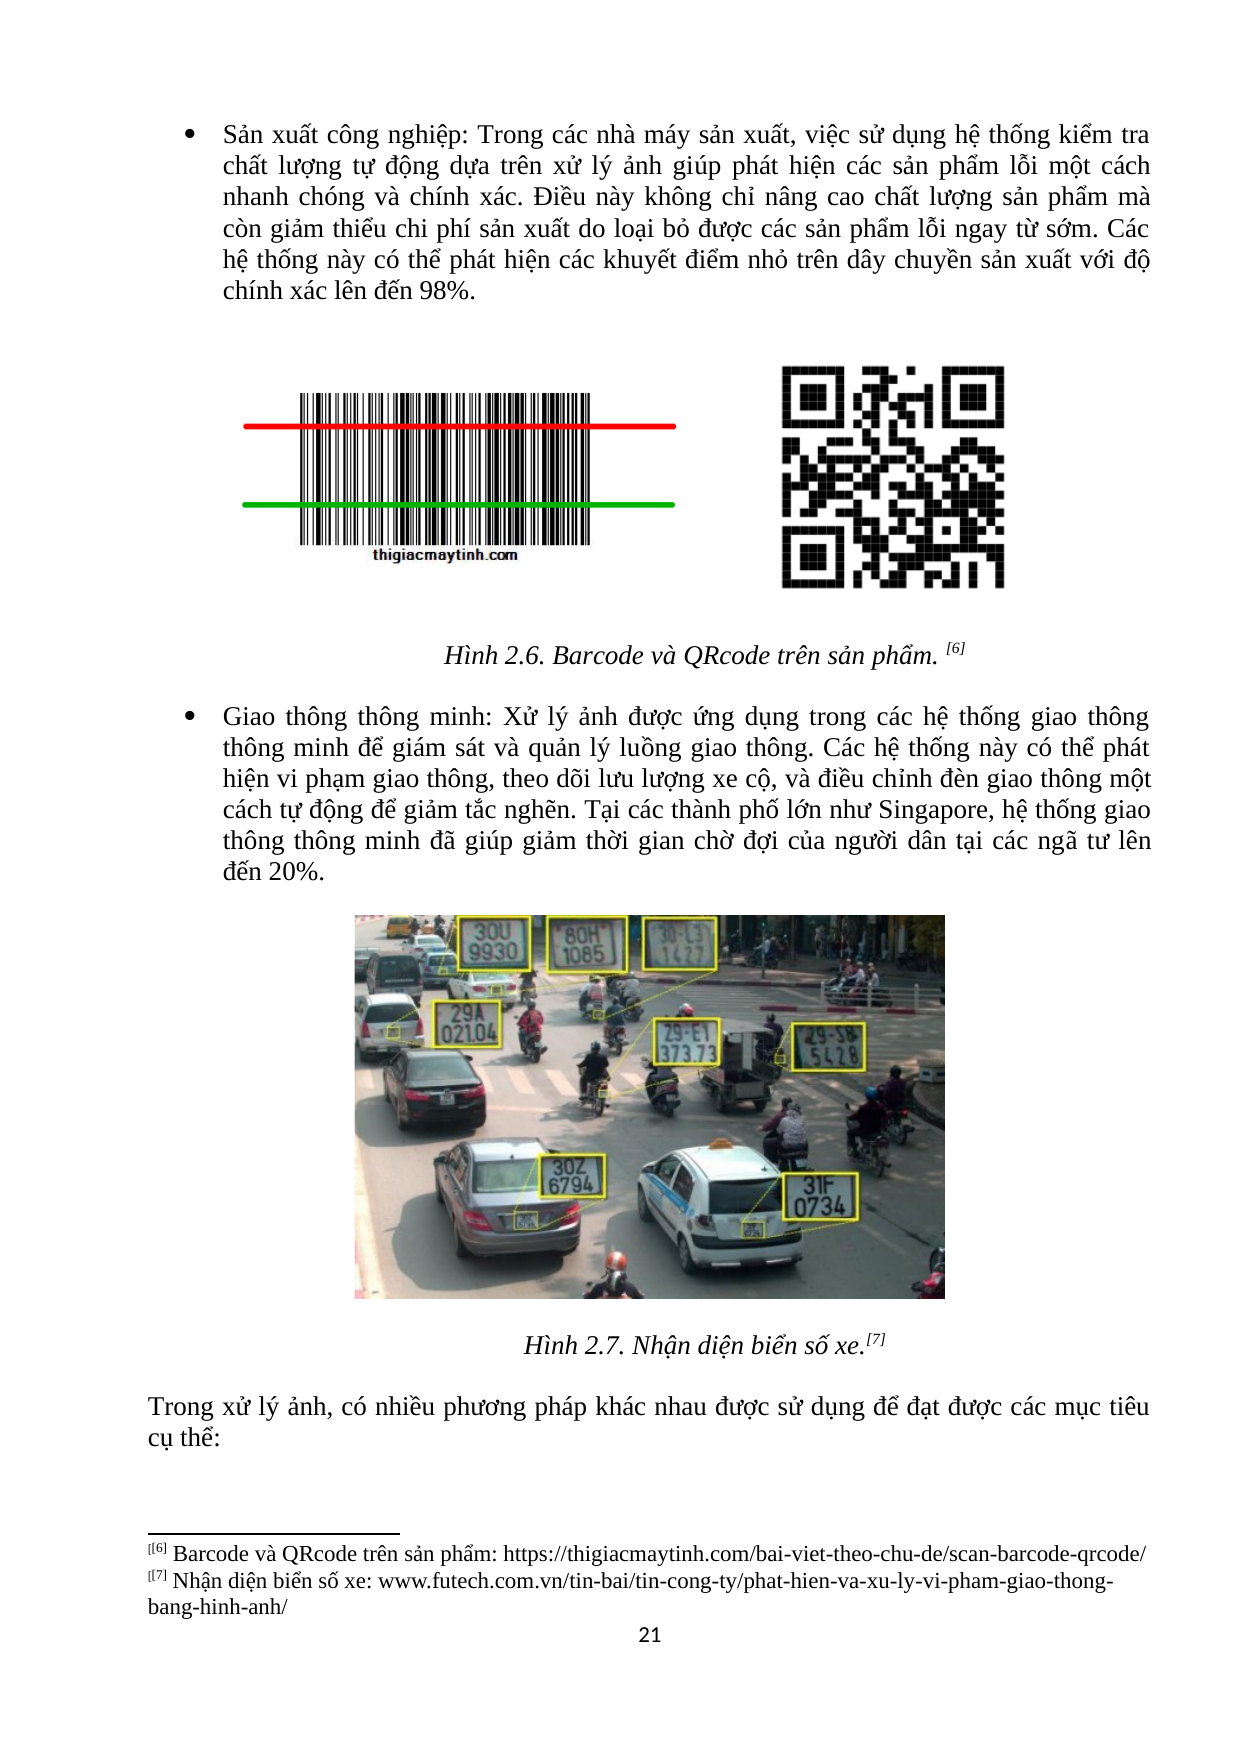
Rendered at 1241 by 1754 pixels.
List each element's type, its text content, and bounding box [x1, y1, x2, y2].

text Hình 2.6. Barcode và QRcode trên sản phẩm. [6] [260, 639, 1152, 671]
text Hình 2.7. Nhận diện biển số xe.[7] [260, 1329, 1152, 1361]
text Trong xử lý ảnh, có nhiều phương pháp khác nhau được sử dụng để đạt được các mục tiêu cụ thể: [148, 1390, 1152, 1452]
picture [354, 915, 945, 1299]
list Sản xuất công nghiệp: Trong các nhà máy sản xuất, việc sử dụng hệ thống kiểm tra chất lượng tự động dựa trên xử lý ảnh giúp phát hiện các sản phẩm lỗi một cách nhanh chóng và chính xác. Điều này không chỉ nâng cao chất lượng sản phẩm mà còn giảm thiểu chi phí sản xuất do loại bỏ được các sản phẩm lỗi ngay từ sớm. Các hệ thống này có thể phát hiện các khuyết điểm nhỏ trên dây chuyền sản xuất với độ chính xác lên đến 98%. [185, 118, 1152, 305]
picture [223, 334, 1077, 611]
list Giao thông thông minh: Xử lý ảnh được ứng dụng trong các hệ thống giao thông thông minh để giám sát và quản lý luồng giao thông. Các hệ thống này có thể phát hiện vi phạm giao thông, theo dõi lưu lượng xe cộ, và điều chỉnh đèn giao thông một cách tự động để giảm tắc nghẽn. Tại các thành phố lớn như Singapore, hệ thống giao thông thông minh đã giúp giảm thời gian chờ đợi của người dân tại các ngã tư lên đến 20%. [185, 700, 1152, 887]
